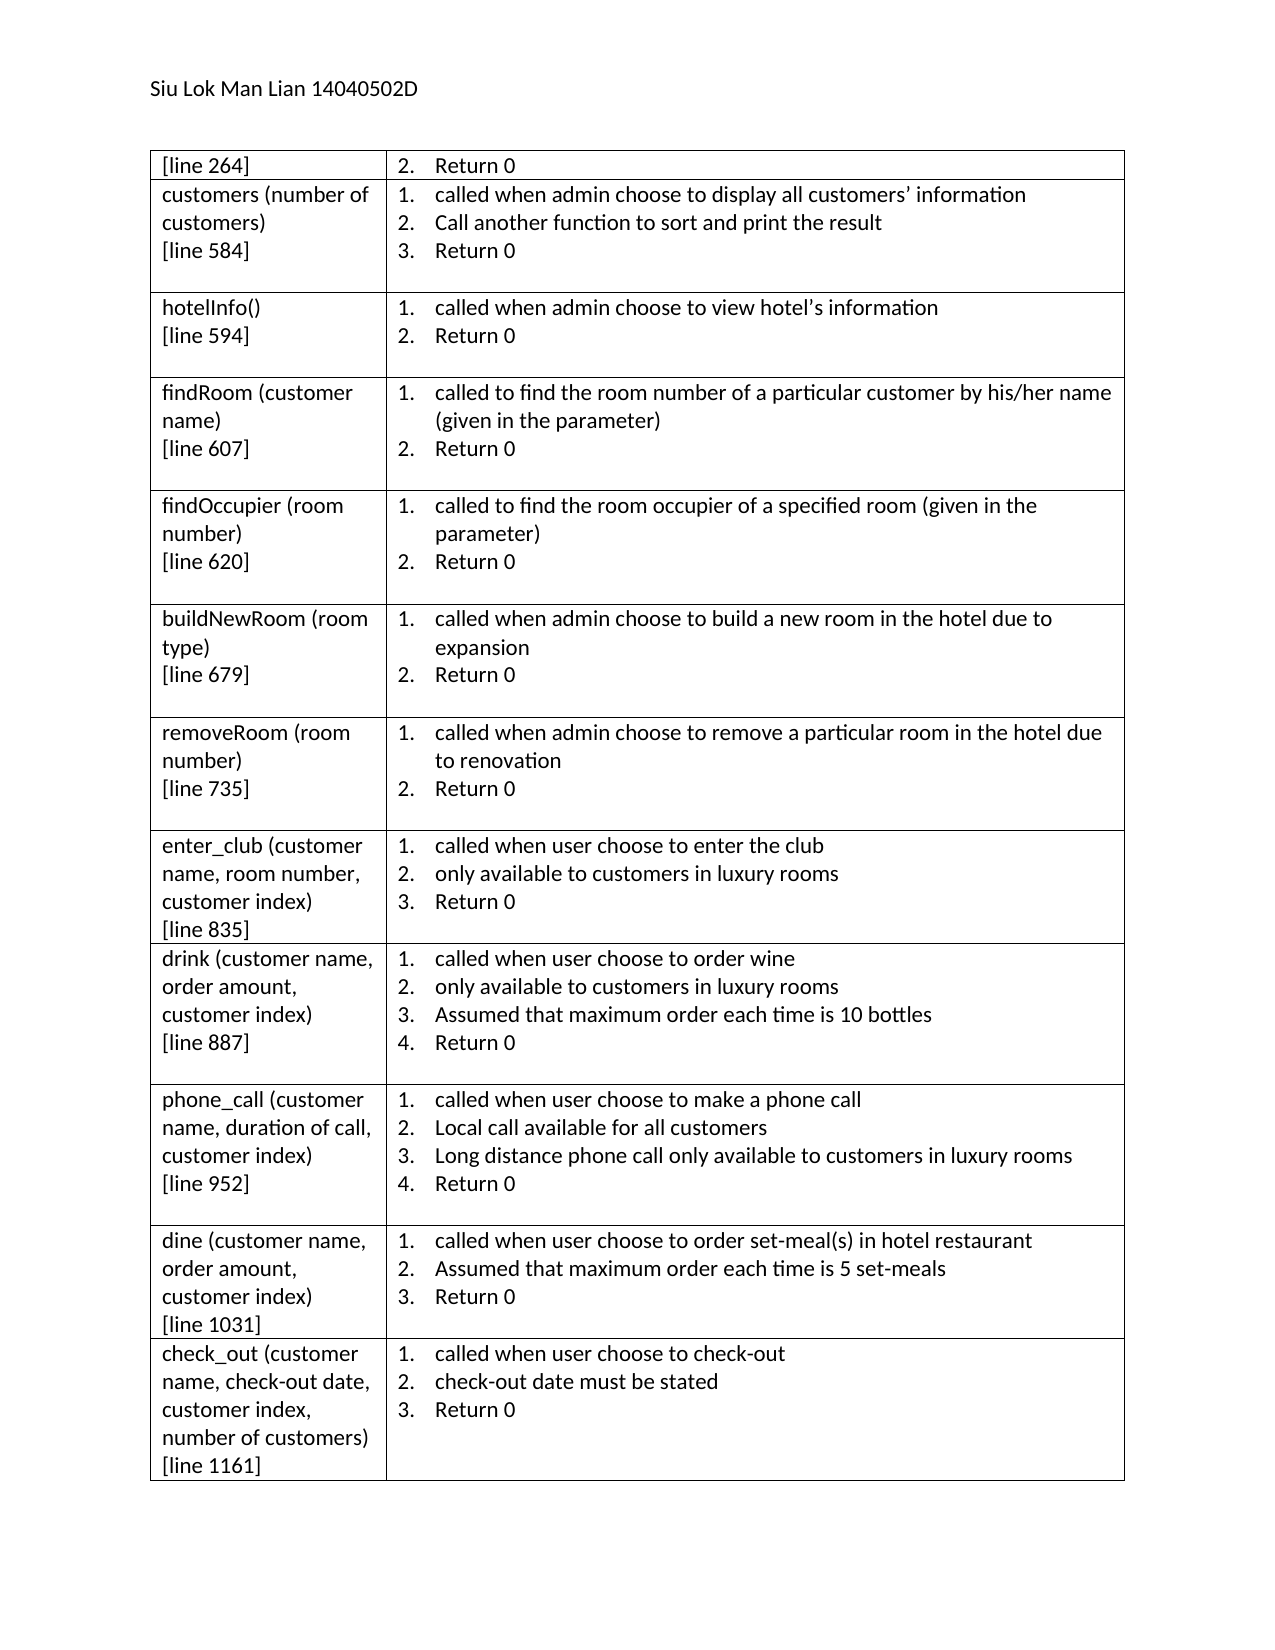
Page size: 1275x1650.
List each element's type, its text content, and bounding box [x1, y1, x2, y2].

table_cell customers (number of customers) [line 584] [151, 180, 386, 292]
table_cell dine (customer name, order amount, customer index) [line 1031] [151, 1226, 386, 1338]
table_cell removeRoom (room number) [line 735] [151, 718, 386, 830]
table_cell hotelInfo() [line 594] [151, 293, 386, 377]
table_cell buildNewRoom (room type) [line 679] [151, 605, 386, 717]
table_cell called when admin choose to view hotel’s information Return 0 [387, 293, 1124, 377]
table_cell called when user choose to order set-meal(s) in hotel restaurant Assumed that maximum order each time is 5 set-meals Return 0 [387, 1226, 1124, 1338]
table_cell called when user choose to order wine only available to customers in luxury rooms Assumed that maximum order each time is 10 bottles Return 0 [387, 944, 1124, 1084]
table_cell enter_club (customer name, room number, customer index) [line 835] [151, 831, 386, 943]
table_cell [151, 151, 386, 179]
table_cell called when admin choose to build a new room in the hotel due to expansion Return 0 [387, 605, 1124, 717]
table_cell check_out (customer name, check-out date, customer index, number of customers) [line 1161] [151, 1339, 386, 1479]
table_cell called when admin choose to remove a particular room in the hotel due to renovation Return 0 [387, 718, 1124, 830]
table_cell drink (customer name, order amount, customer index) [line 887] [151, 944, 386, 1084]
table_cell findRoom (customer name) [line 607] [151, 378, 386, 490]
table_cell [387, 151, 1124, 179]
table_cell called to find the room occupier of a specified room (given in the parameter) Return 0 [387, 491, 1124, 603]
table_cell findOccupier (room number) [line 620] [151, 491, 386, 603]
table_cell called to find the room number of a particular customer by his/her name (given in the parameter) Return 0 [387, 378, 1124, 490]
table_cell called when user choose to enter the club only available to customers in luxury rooms Return 0 [387, 831, 1124, 943]
table_cell called when user choose to make a phone call Local call available for all customers Long distance phone call only available to customers in luxury rooms Return 0 [387, 1085, 1124, 1225]
table_cell called when admin choose to display all customers’ information Call another function to sort and print the result Return 0 [387, 180, 1124, 292]
table_cell called when user choose to check-out check-out date must be stated Return 0 [387, 1339, 1124, 1479]
table_cell phone_call (customer name, duration of call, customer index) [line 952] [151, 1085, 386, 1225]
